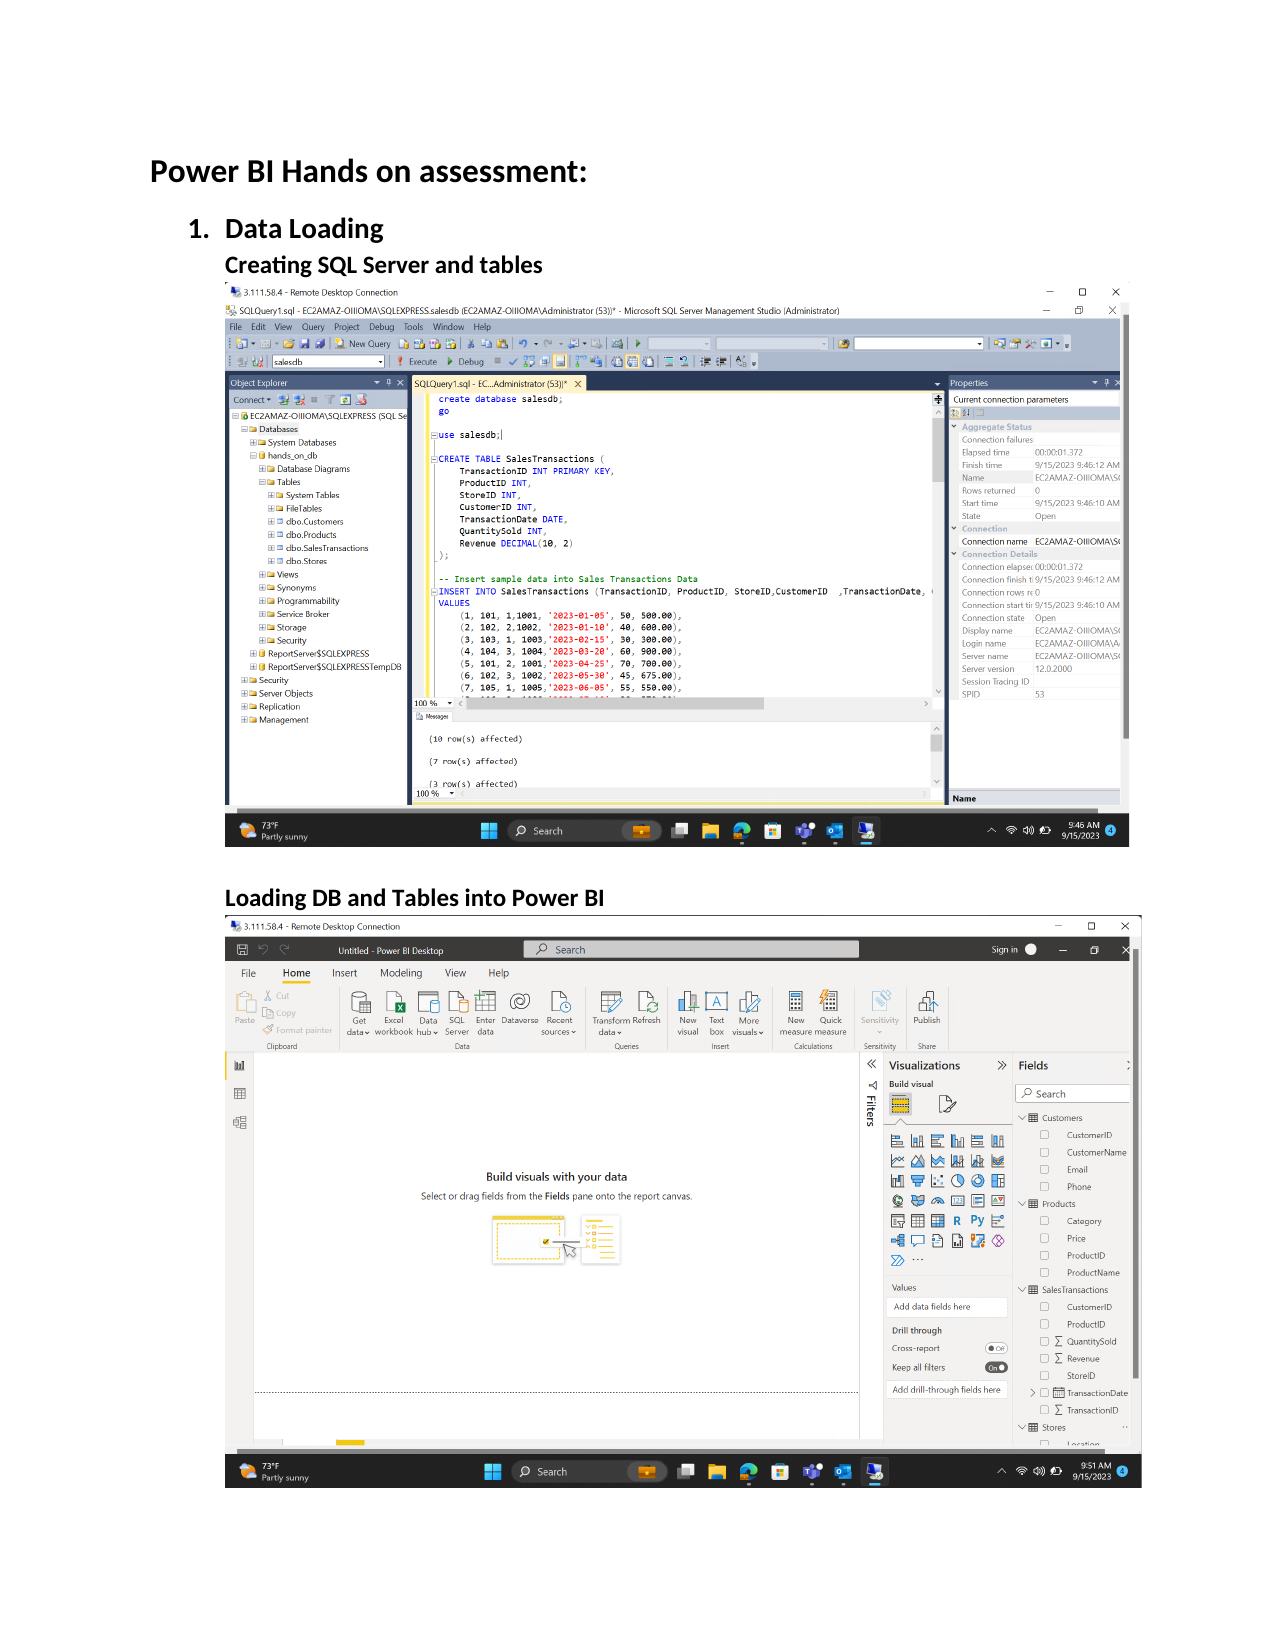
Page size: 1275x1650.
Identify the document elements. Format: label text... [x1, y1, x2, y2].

picture [225, 915, 1142, 1488]
list Loading DB and Tables into Power BI [225, 882, 1125, 913]
picture [225, 282, 1130, 847]
list Creating SQL Server and tables [225, 249, 1125, 279]
list Data Loading [187, 211, 1125, 246]
text Power BI Hands on assessment: [150, 150, 1125, 191]
